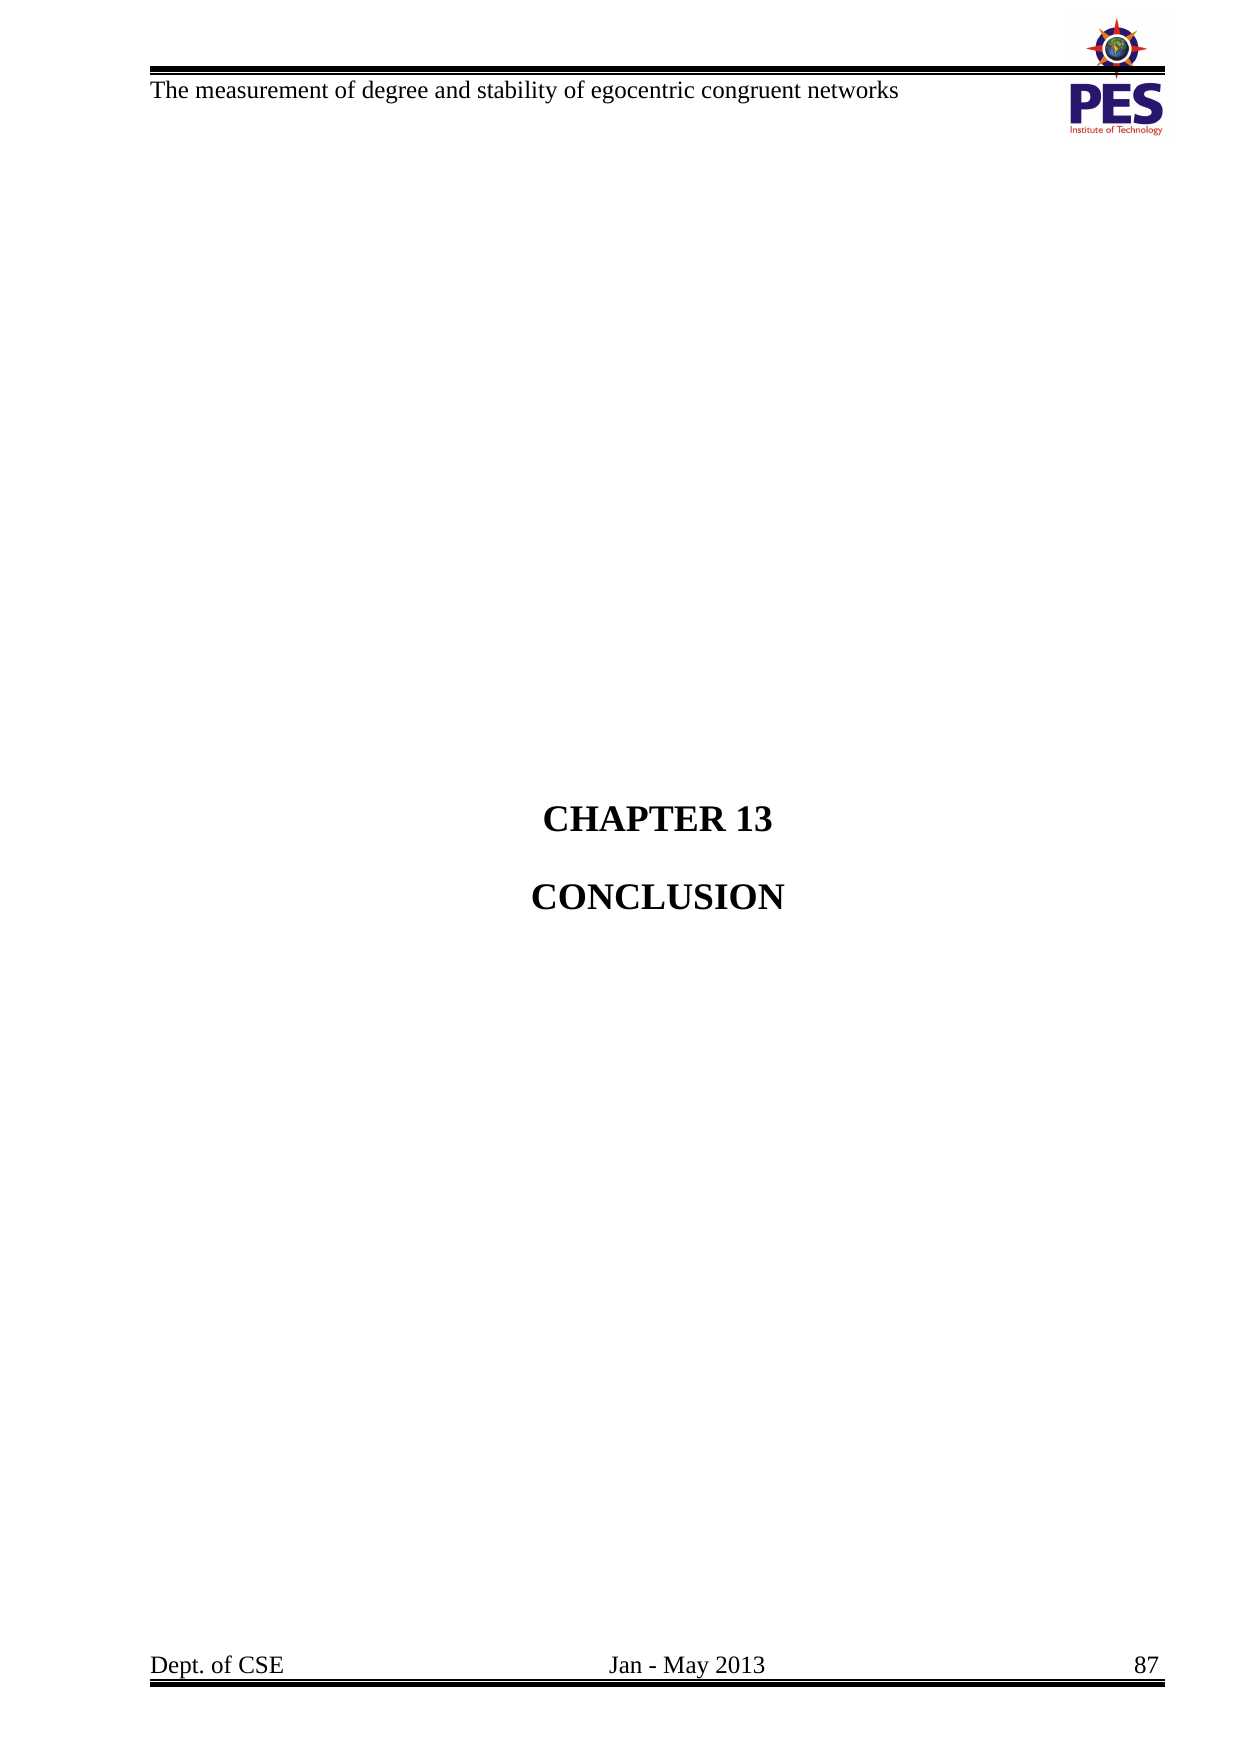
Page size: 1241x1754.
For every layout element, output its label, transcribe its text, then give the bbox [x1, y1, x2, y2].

text CONCLUSION [150, 874, 1165, 917]
picture [1063, 14, 1170, 139]
text CHAPTER 13 [150, 797, 1165, 840]
